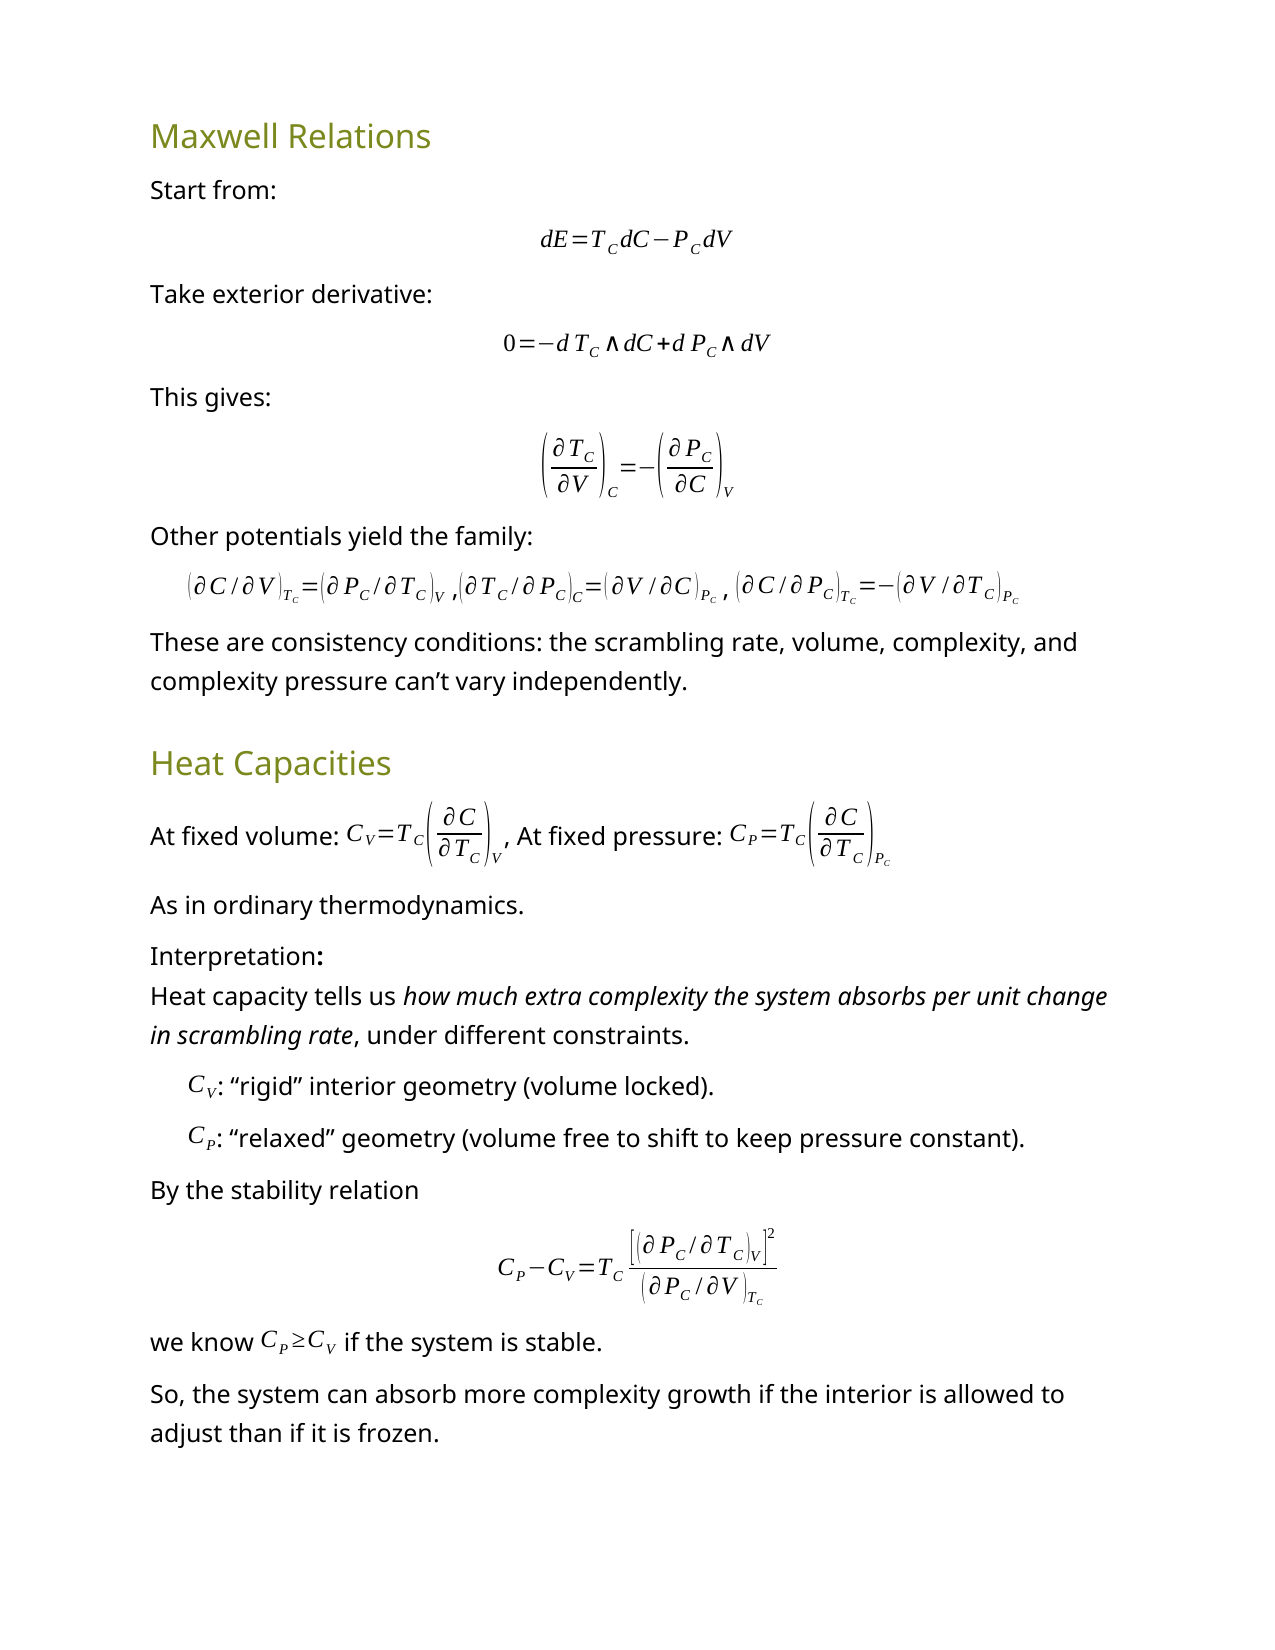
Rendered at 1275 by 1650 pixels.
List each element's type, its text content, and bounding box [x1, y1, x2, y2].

text By the stability relation [150, 1172, 1125, 1206]
text At fixed volume: , At fixed pressure: [150, 801, 1125, 870]
text , , [187, 570, 1125, 607]
text Other potentials yield the family: [150, 518, 1125, 552]
text Start from: [150, 173, 1125, 207]
text : “relaxed” geometry (volume free to shift to keep pressure constant). [187, 1121, 1125, 1155]
text This gives: [150, 380, 1125, 414]
text we know if the system is stable. [150, 1325, 1125, 1359]
subtitle Maxwell Relations [150, 112, 1125, 158]
text These are consistency conditions: the scrambling rate, volume, complexity, and complexity pressure can’t vary independently. [150, 624, 1125, 697]
text : “rigid” interior geometry (volume locked). [187, 1069, 1125, 1103]
text As in ordinary thermodynamics. [150, 887, 1125, 921]
subtitle Heat Capacities [150, 740, 1125, 786]
text So, the system can absorb more complexity growth if the interior is allowed to adjust than if it is frozen. [150, 1376, 1125, 1450]
text Interpretation: Heat capacity tells us how much extra complexity the system absorbs per unit change in scrambling rate, under different constraints. [150, 939, 1125, 1051]
text Take exterior derivative: [150, 276, 1125, 310]
